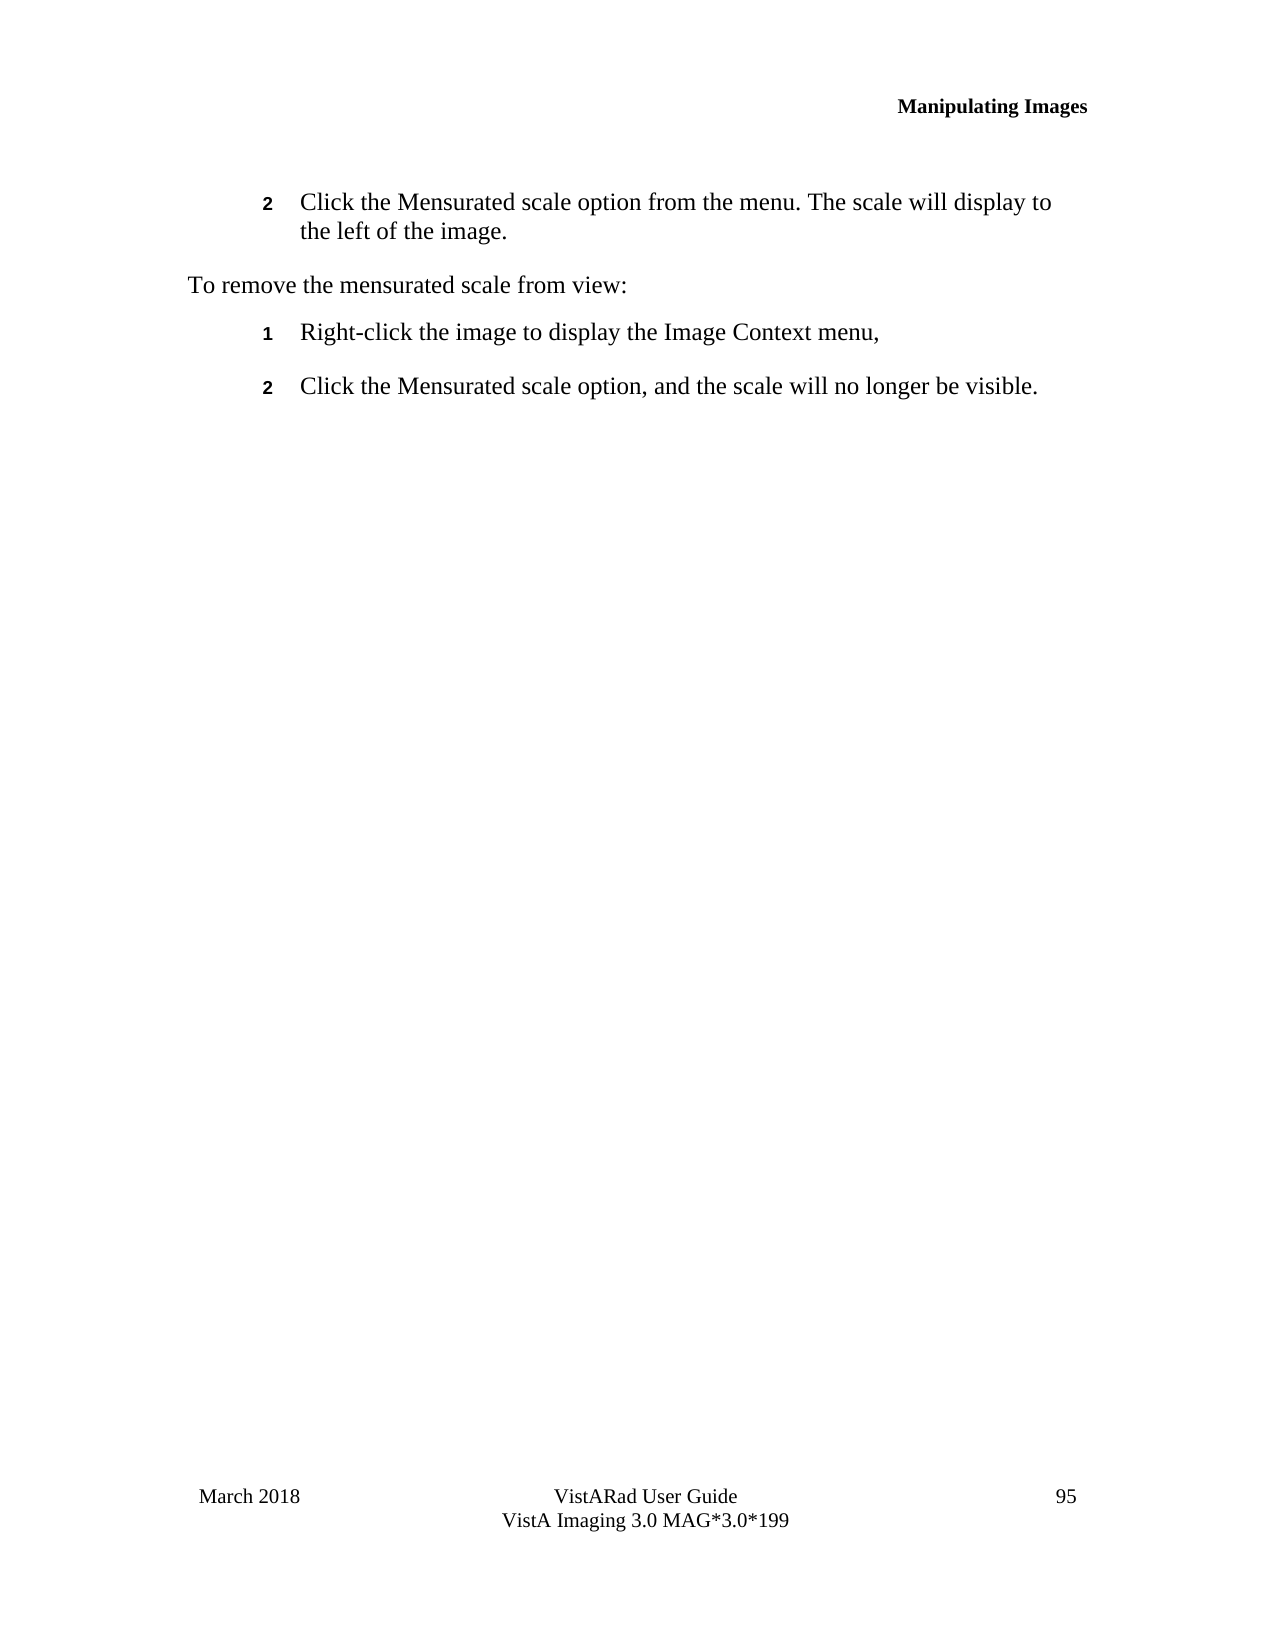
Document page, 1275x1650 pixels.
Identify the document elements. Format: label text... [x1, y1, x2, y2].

list Click the Mensurated scale option from the menu. The scale will display to the left of the image. [262, 187, 1087, 245]
text To remove the mensurated scale from view: [187, 270, 1087, 299]
list Right-click the image to display the Image Context menu, [262, 317, 1087, 346]
list Click the Mensurated scale option, and the scale will no longer be visible. [262, 371, 1087, 400]
